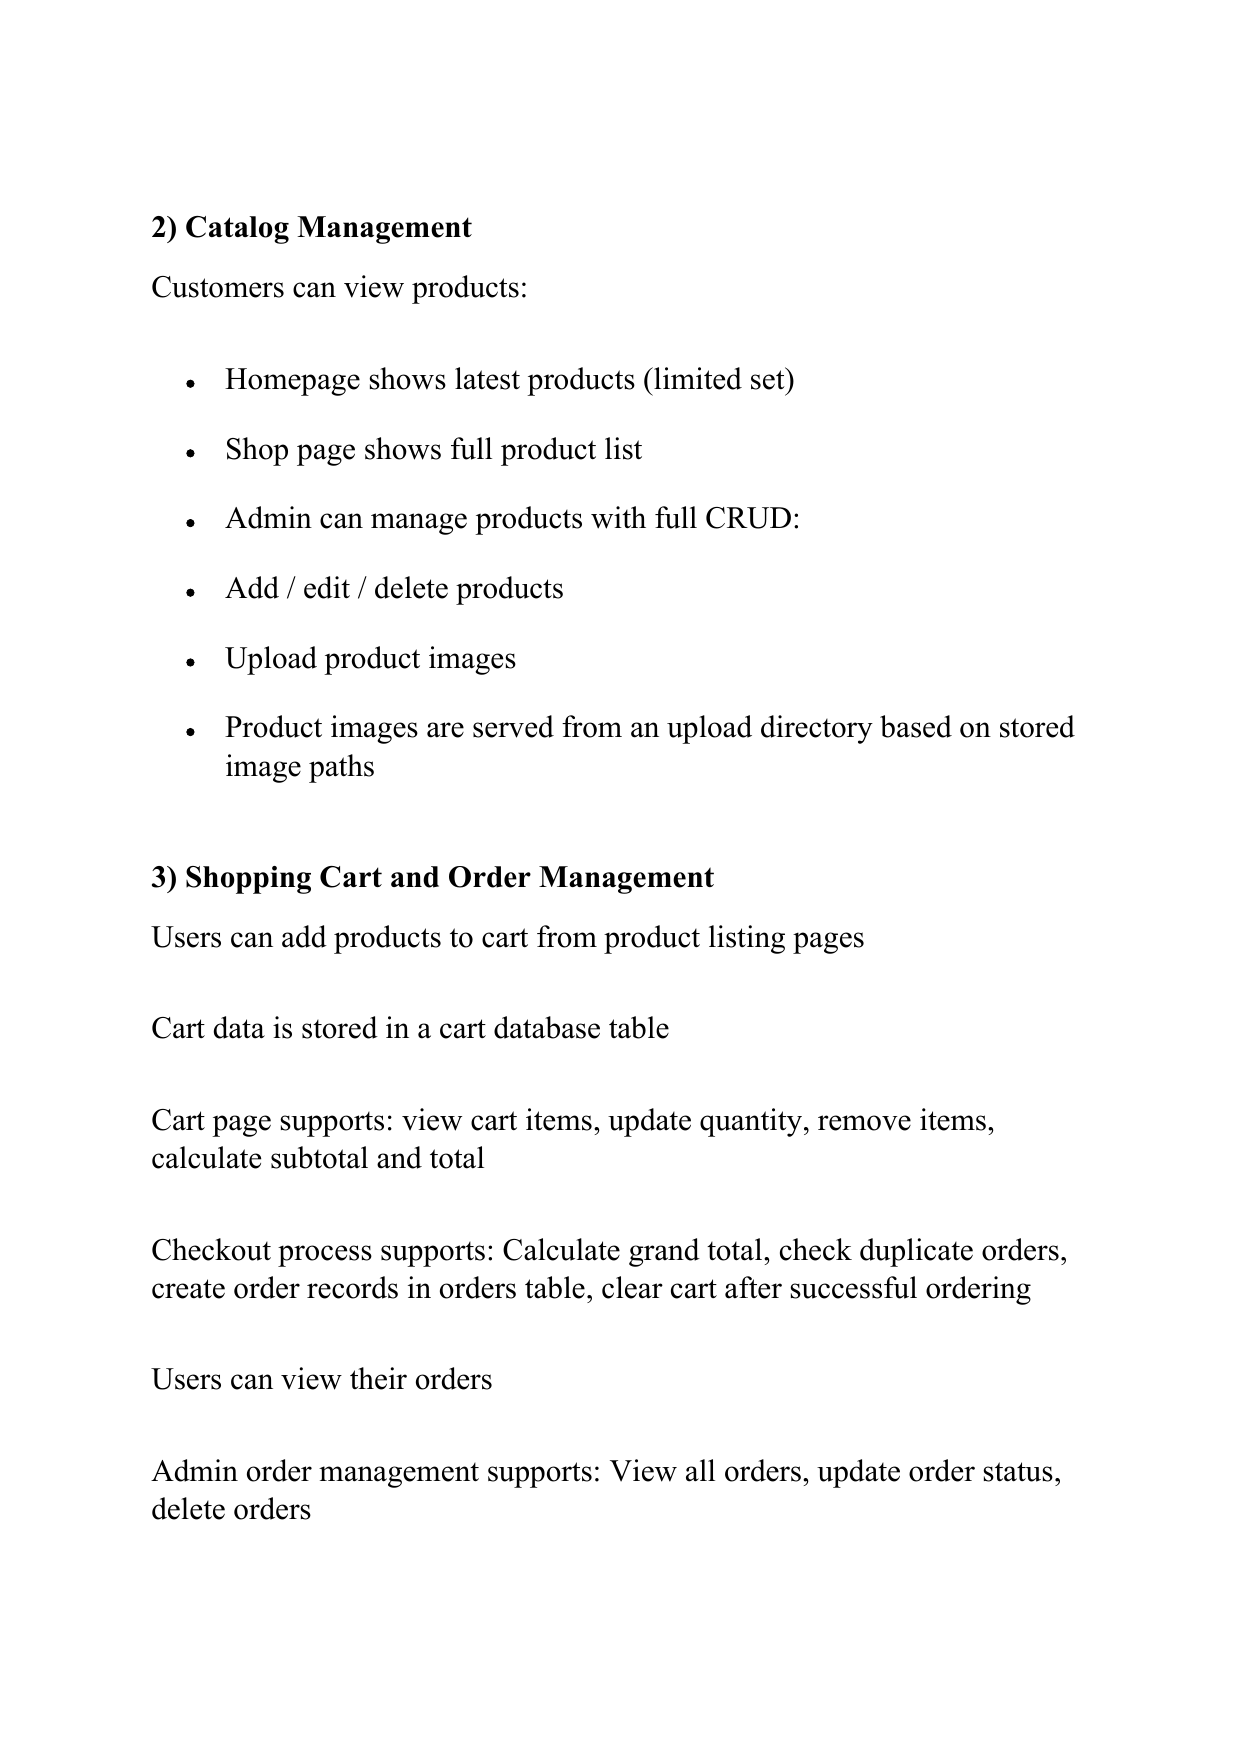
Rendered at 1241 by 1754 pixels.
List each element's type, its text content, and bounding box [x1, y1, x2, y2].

text Users can add products to cart from product listing pages [151, 919, 1090, 986]
list Homepage shows latest products (limited set) [185, 362, 1090, 428]
list Shop page shows full product list [185, 431, 1090, 498]
text Users can view their orders [151, 1362, 1090, 1429]
text Customers can view products: [151, 270, 1090, 337]
list Product images are served from an upload directory based on stored image paths [185, 710, 1090, 783]
list Admin can manage products with full CRUD: [185, 501, 1090, 568]
text Cart page supports: view cart items, update quantity, remove items, calculate subtotal and total [151, 1102, 1090, 1207]
text 3) Shopping Cart and Order Management [151, 859, 1090, 894]
text Admin order management supports: View all orders, update order status, delete orders [151, 1453, 1090, 1558]
text 2) Catalog Management [151, 210, 1090, 244]
list Add / edit / delete products [185, 571, 1090, 637]
text Cart data is stored in a cart database table [151, 1011, 1090, 1078]
list Upload product images [185, 640, 1090, 707]
text Checkout process supports: Calculate grand total, check duplicate orders, create order records in orders table, clear cart after successful ordering [151, 1232, 1090, 1337]
